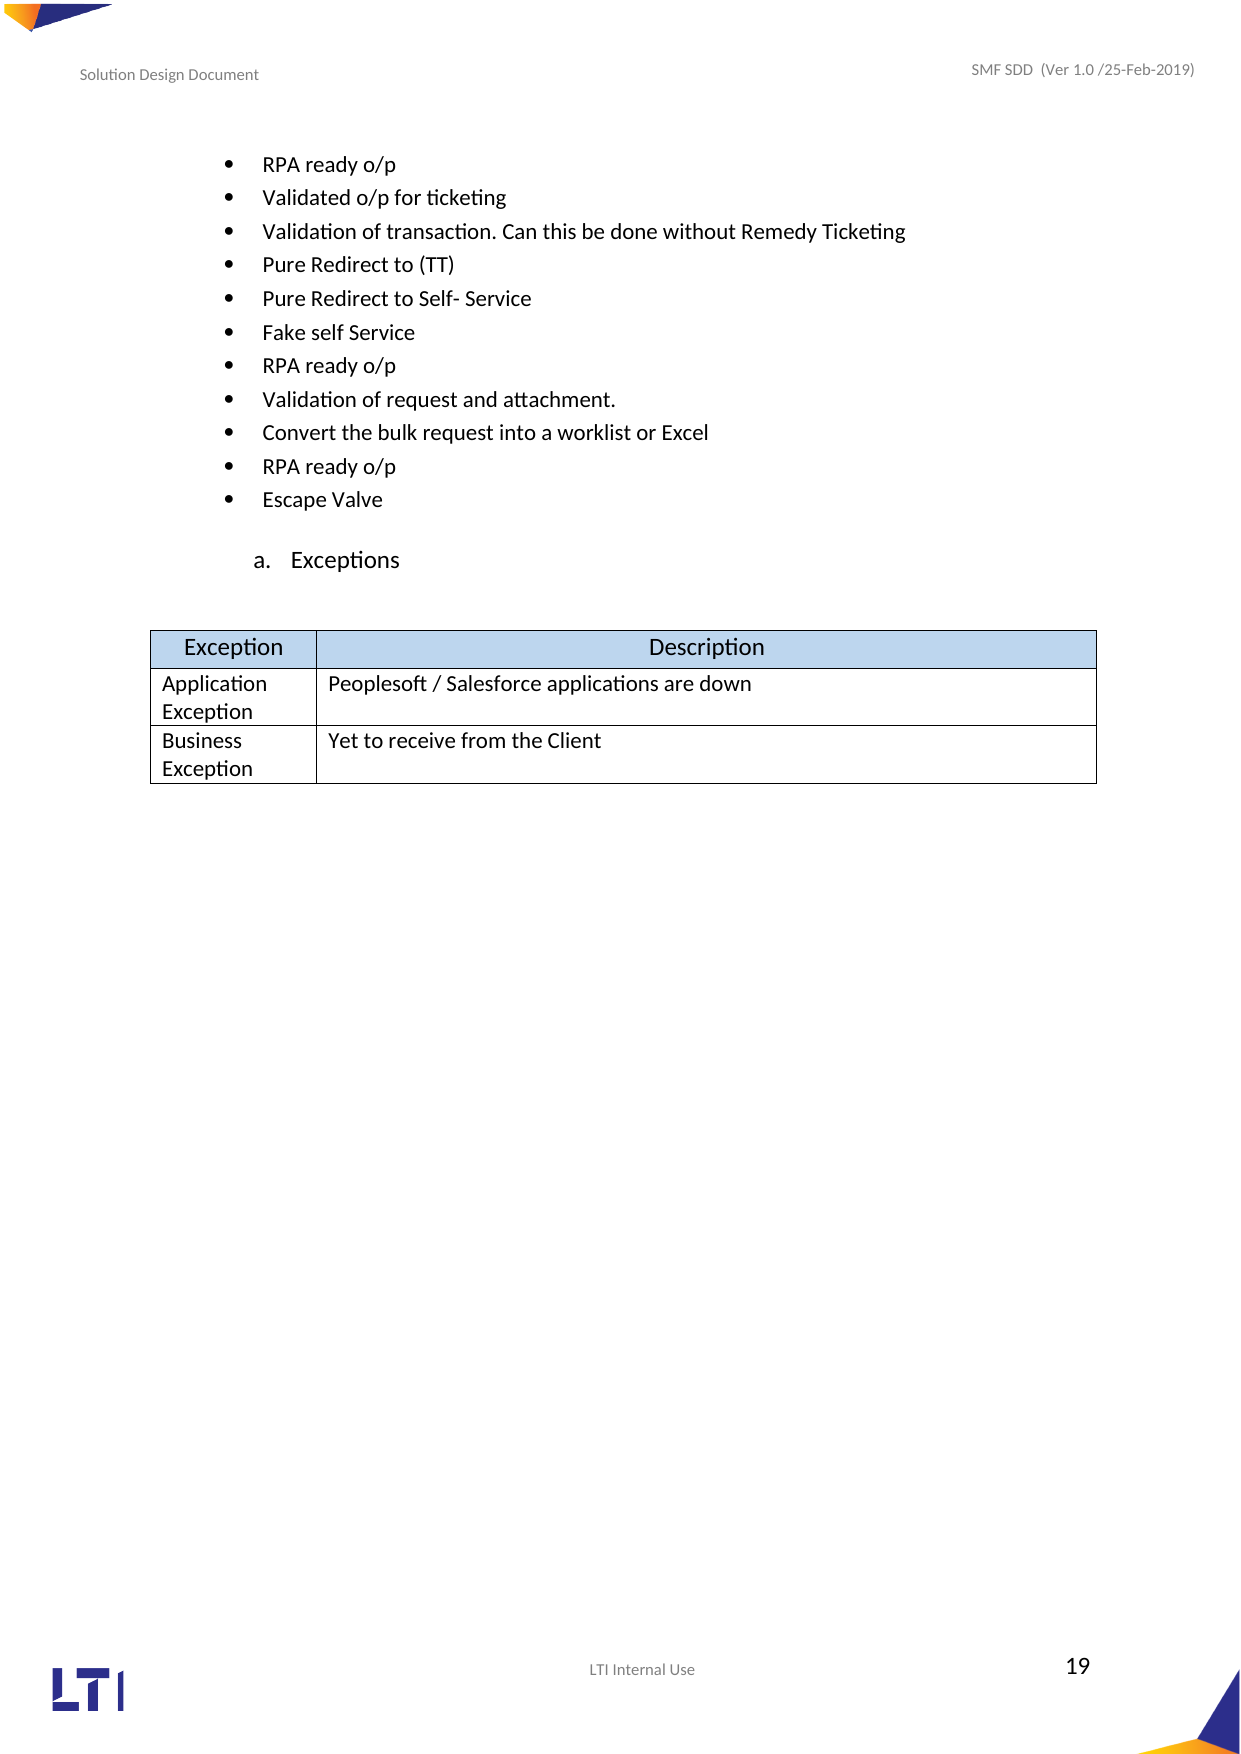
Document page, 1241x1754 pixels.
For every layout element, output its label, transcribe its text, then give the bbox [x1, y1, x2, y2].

table_header Description [317, 631, 1096, 668]
table_cell Yet to receive from the Client [317, 726, 1096, 782]
list Validation of transaction. Can this be done without Remedy Ticketing [225, 217, 1090, 245]
list Pure Redirect to Self- Service [225, 284, 1090, 312]
list RPA ready o/p [225, 351, 1090, 379]
list RPA ready o/p [225, 452, 1090, 480]
table_cell Peoplesoft / Salesforce applications are down [317, 669, 1096, 725]
picture [52, 1668, 124, 1711]
subtitle Exceptions [253, 544, 1090, 574]
picture [4, 0, 113, 100]
table_cell Application Exception [151, 669, 316, 725]
table_cell Business Exception [151, 726, 316, 782]
list Validation of request and attachment. [225, 385, 1090, 413]
list RPA ready o/p [225, 150, 1090, 178]
list Convert the bulk request into a worklist or Excel [225, 418, 1090, 446]
list Escape Valve [225, 485, 1090, 513]
table_header Exception [151, 631, 316, 668]
list Fake self Service [225, 318, 1090, 346]
list Validated o/p for ticketing [225, 183, 1090, 212]
list Pure Redirect to (TT) [225, 251, 1090, 279]
picture [1134, 1670, 1241, 1754]
